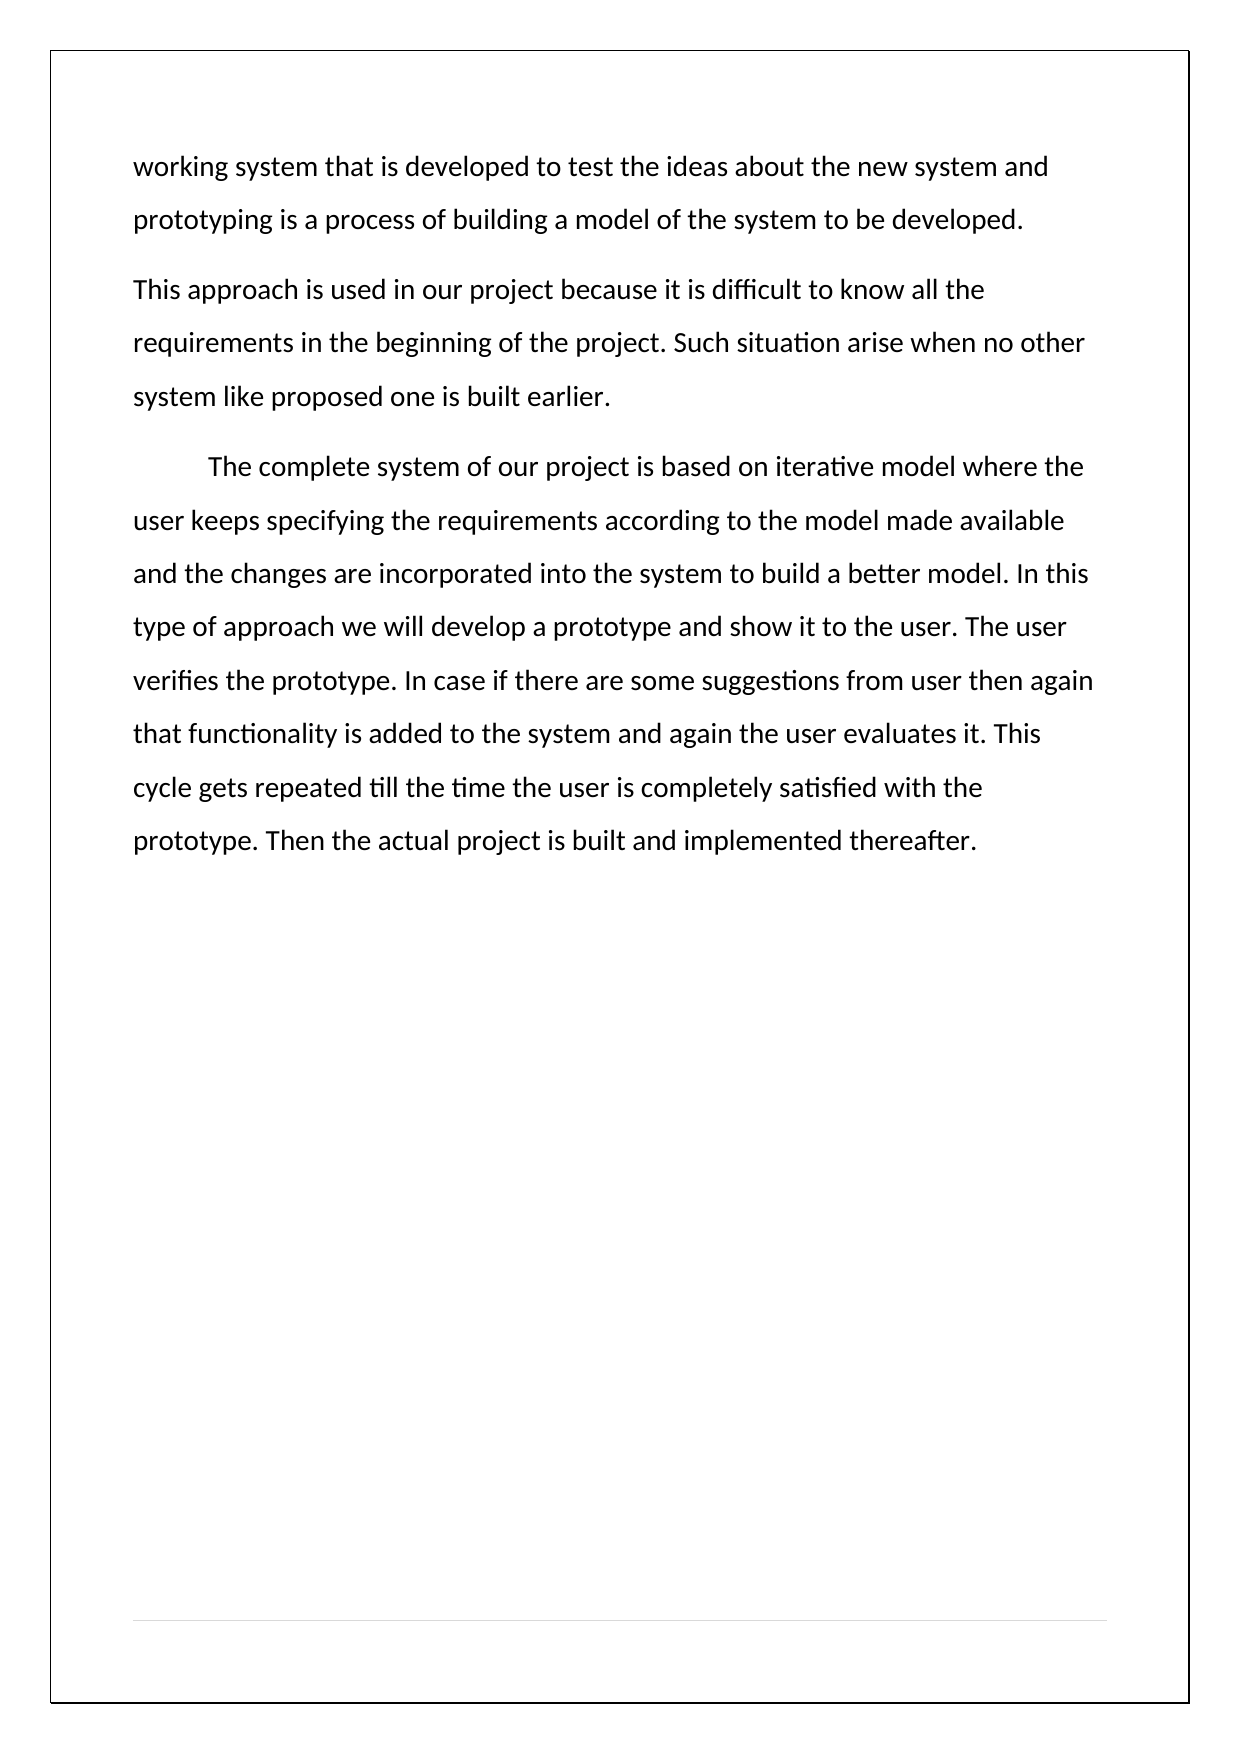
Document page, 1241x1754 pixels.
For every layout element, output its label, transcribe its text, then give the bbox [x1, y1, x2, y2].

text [133, 148, 1107, 237]
text This approach is used in our project because it is difficult to know all the requirements in the beginning of the project. Such situation arise when no other system like proposed one is built earlier. [133, 271, 1107, 414]
text The complete system of our project is based on iterative model where the user keeps specifying the requirements according to the model made available and the changes are incorporated into the system to build a better model. In this type of approach we will develop a prototype and show it to the user. The user verifies the prototype. In case if there are some suggestions from user then again that functionality is added to the system and again the user evaluates it. This cycle gets repeated till the time the user is completely satisfied with the prototype. Then the actual project is built and implemented thereafter. [133, 448, 1107, 858]
